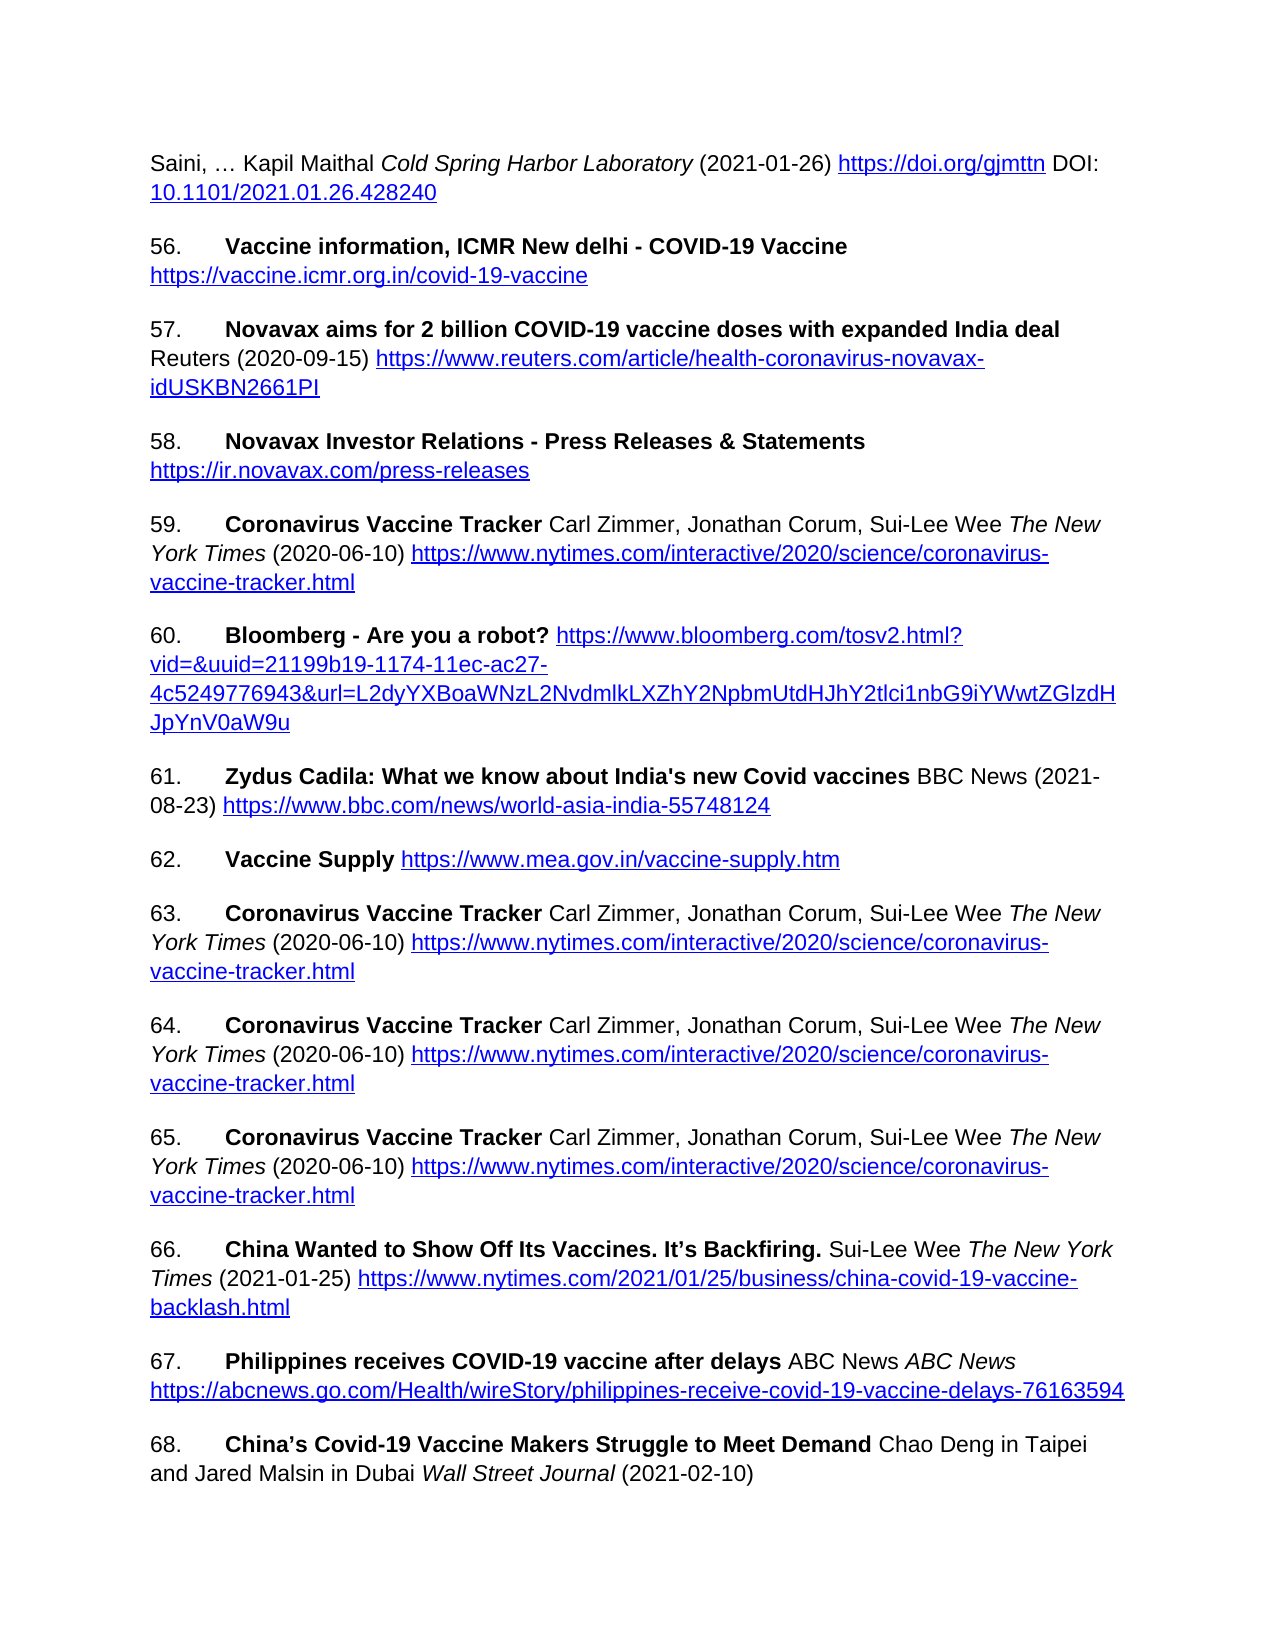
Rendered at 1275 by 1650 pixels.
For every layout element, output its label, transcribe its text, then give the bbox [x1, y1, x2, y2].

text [150, 1431, 1125, 1486]
text 59. Coronavirus Vaccine Tracker Carl Zimmer, Jonathan Corum, Sui-Lee Wee The New York Times (2020-06-10) https://www.nytimes.com/interactive/2020/science/coronavirus-vaccine-tracker.html [150, 511, 1125, 595]
text 65. Coronavirus Vaccine Tracker Carl Zimmer, Jonathan Corum, Sui-Lee Wee The New York Times (2020-06-10) https://www.nytimes.com/interactive/2020/science/coronavirus-vaccine-tracker.html [150, 1124, 1125, 1208]
text 64. Coronavirus Vaccine Tracker Carl Zimmer, Jonathan Corum, Sui-Lee Wee The New York Times (2020-06-10) https://www.nytimes.com/interactive/2020/science/coronavirus-vaccine-tracker.html [150, 1012, 1125, 1096]
text 61. Zydus Cadila: What we know about India's new Covid vaccines BBC News (2021-08-23) https://www.bbc.com/news/world-asia-india-55748124 [150, 763, 1125, 819]
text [150, 150, 1125, 205]
text 62. Vaccine Supply https://www.mea.gov.in/vaccine-supply.htm [150, 846, 1125, 873]
text 67. Philippines receives COVID-19 vaccine after delays ABC News ABC News https://abcnews.go.com/Health/wireStory/philippines-receive-covid-19-vaccine-delays-76163594 [150, 1348, 1125, 1399]
text 63. Coronavirus Vaccine Tracker Carl Zimmer, Jonathan Corum, Sui-Lee Wee The New York Times (2020-06-10) https://www.nytimes.com/interactive/2020/science/coronavirus-vaccine-tracker.html [150, 900, 1125, 984]
text 56. Vaccine information, ICMR New delhi - COVID-19 Vaccine https://vaccine.icmr.org.in/covid-19-vaccine [150, 233, 1125, 288]
text 57. Novavax aims for 2 billion COVID-19 vaccine doses with expanded India deal Reuters (2020-09-15) https://www.reuters.com/article/health-coronavirus-novavax-idUSKBN2661PI [150, 316, 1125, 400]
text 60. Bloomberg - Are you a robot? https://www.bloomberg.com/tosv2.html?vid=&uuid=21199b19-1174-11ec-ac27-4c5249776943&url=L2dyYXBoaWNzL2NvdmlkLXZhY2NpbmUtdHJhY2tlci1nbG9iYWwtZGlzdHJpYnV0aW9u [150, 622, 1125, 736]
text 58. Novavax Investor Relations - Press Releases & Statements https://ir.novavax.com/press-releases [150, 428, 1125, 483]
text 66. China Wanted to Show Off Its Vaccines. It’s Backfiring. Sui-Lee Wee The New York Times (2021-01-25) https://www.nytimes.com/2021/01/25/business/china-covid-19-vaccine-backlash.html [150, 1236, 1125, 1320]
